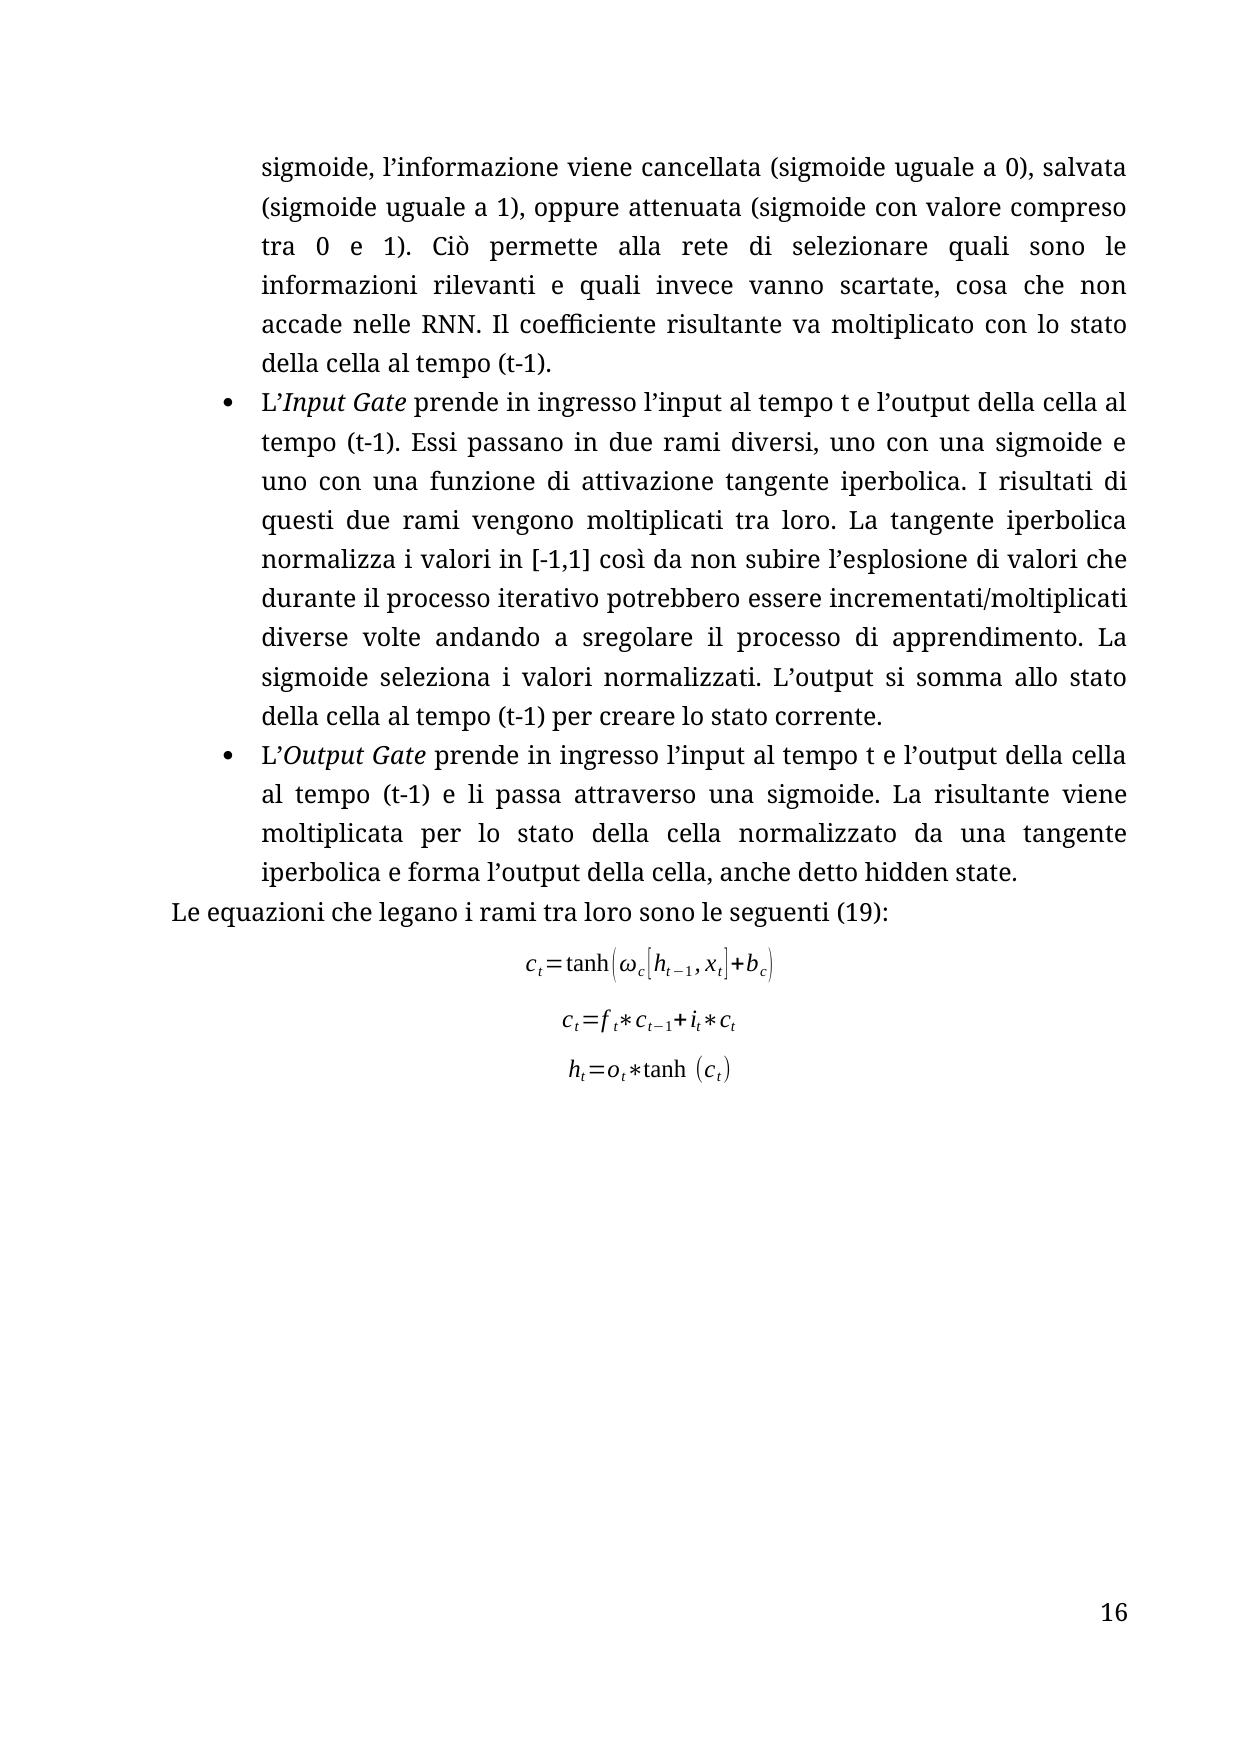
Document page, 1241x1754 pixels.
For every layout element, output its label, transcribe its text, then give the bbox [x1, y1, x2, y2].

text Le equazioni che legano i rami tra loro sono le seguenti (19): [112, 894, 1128, 928]
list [223, 150, 1128, 380]
list L’Output Gate prende in ingresso l’input al tempo t e l’output della cella al tempo (t-1) e li passa attraverso una sigmoide. La risultante viene moltiplicata per lo stato della cella normalizzato da una tangente iperbolica e forma l’output della cella, anche detto hidden state. [223, 737, 1128, 889]
list L’Input Gate prende in ingresso l’input al tempo t e l’output della cella al tempo (t-1). Essi passano in due rami diversi, uno con una sigmoide e uno con una funzione di attivazione tangente iperbolica. I risultati di questi due rami vengono moltiplicati tra loro. La tangente iperbolica normalizza i valori in [-1,1] così da non subire l’esplosione di valori che durante il processo iterativo potrebbero essere incrementati/moltiplicati diverse volte andando a sregolare il processo di apprendimento. La sigmoide seleziona i valori normalizzati. L’output si somma allo stato della cella al tempo (t-1) per creare lo stato corrente. [223, 385, 1128, 732]
